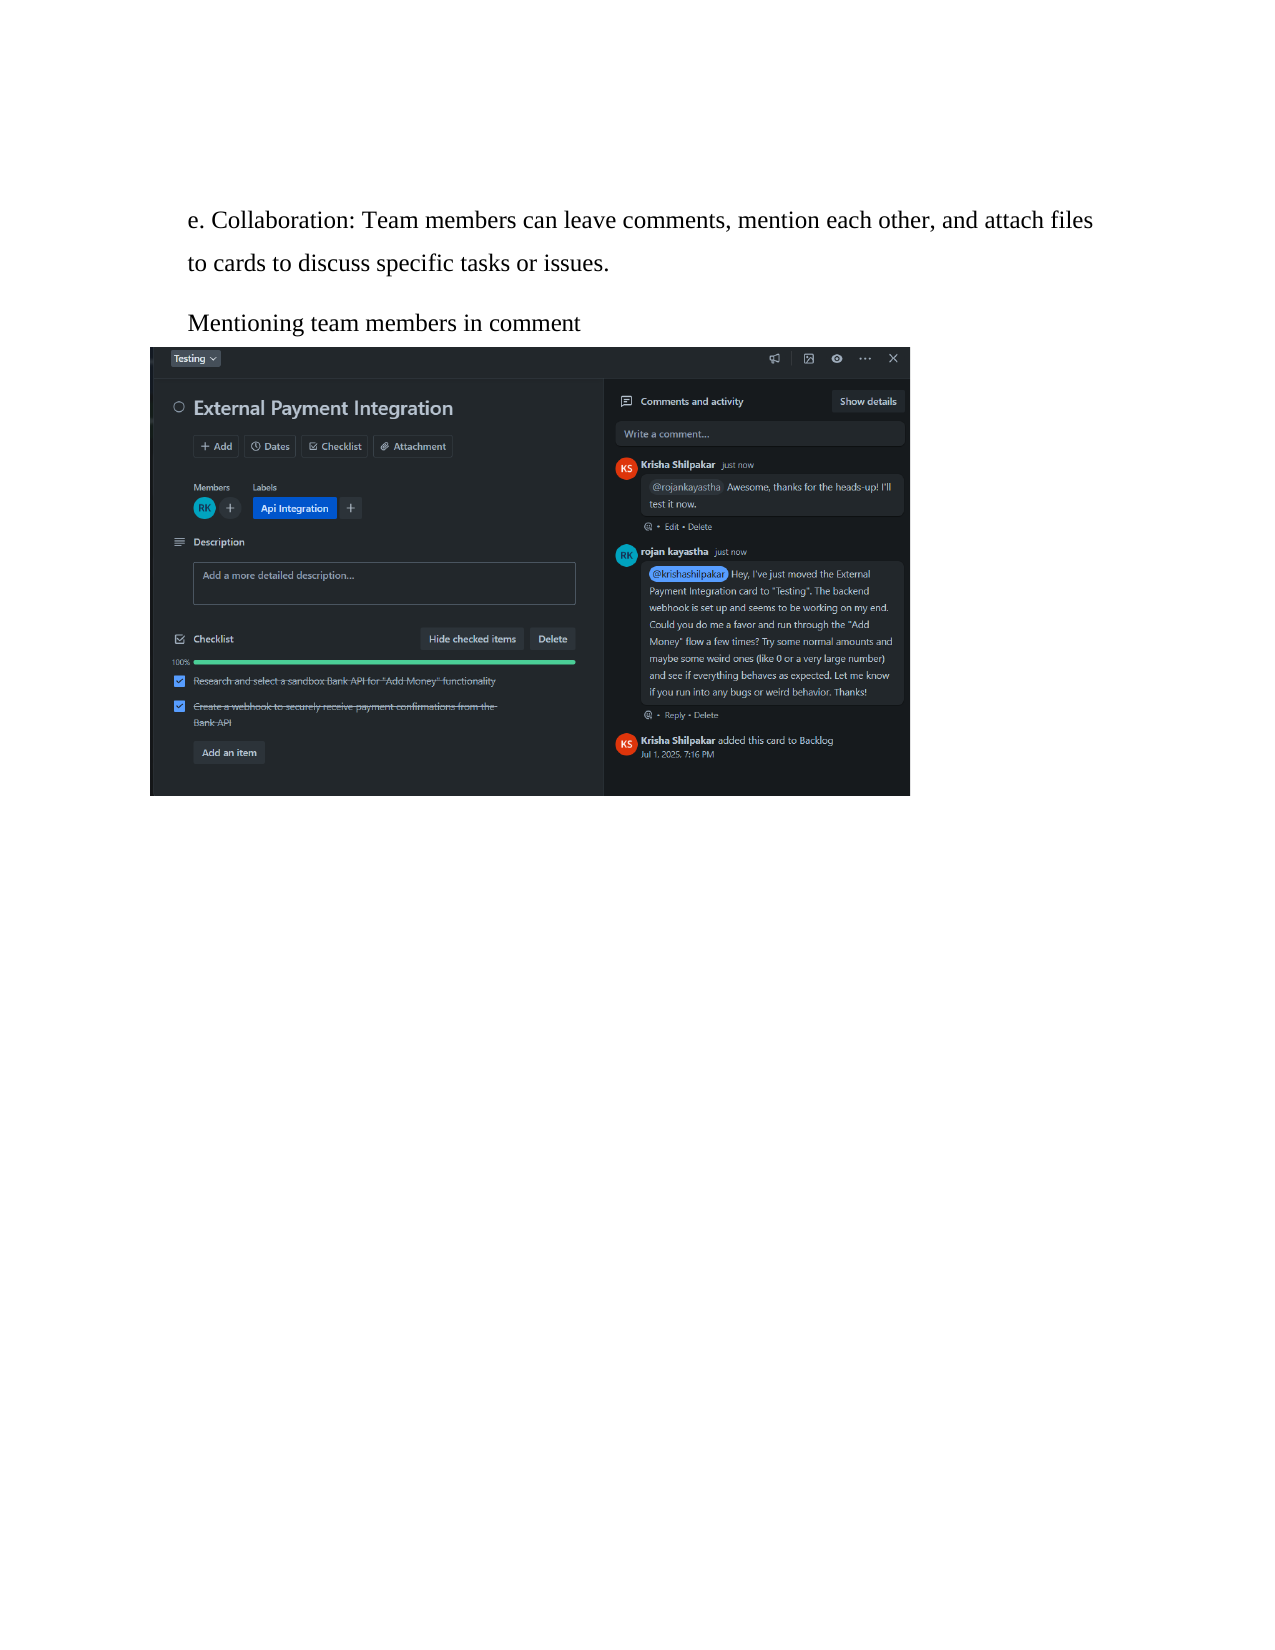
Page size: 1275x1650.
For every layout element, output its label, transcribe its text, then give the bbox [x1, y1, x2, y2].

list Collaboration: Team members can leave comments, mention each other, and attach files to cards to discuss specific tasks or issues. [187, 205, 1116, 277]
text Mentioning team members in comment [187, 308, 1200, 337]
picture [150, 347, 911, 796]
